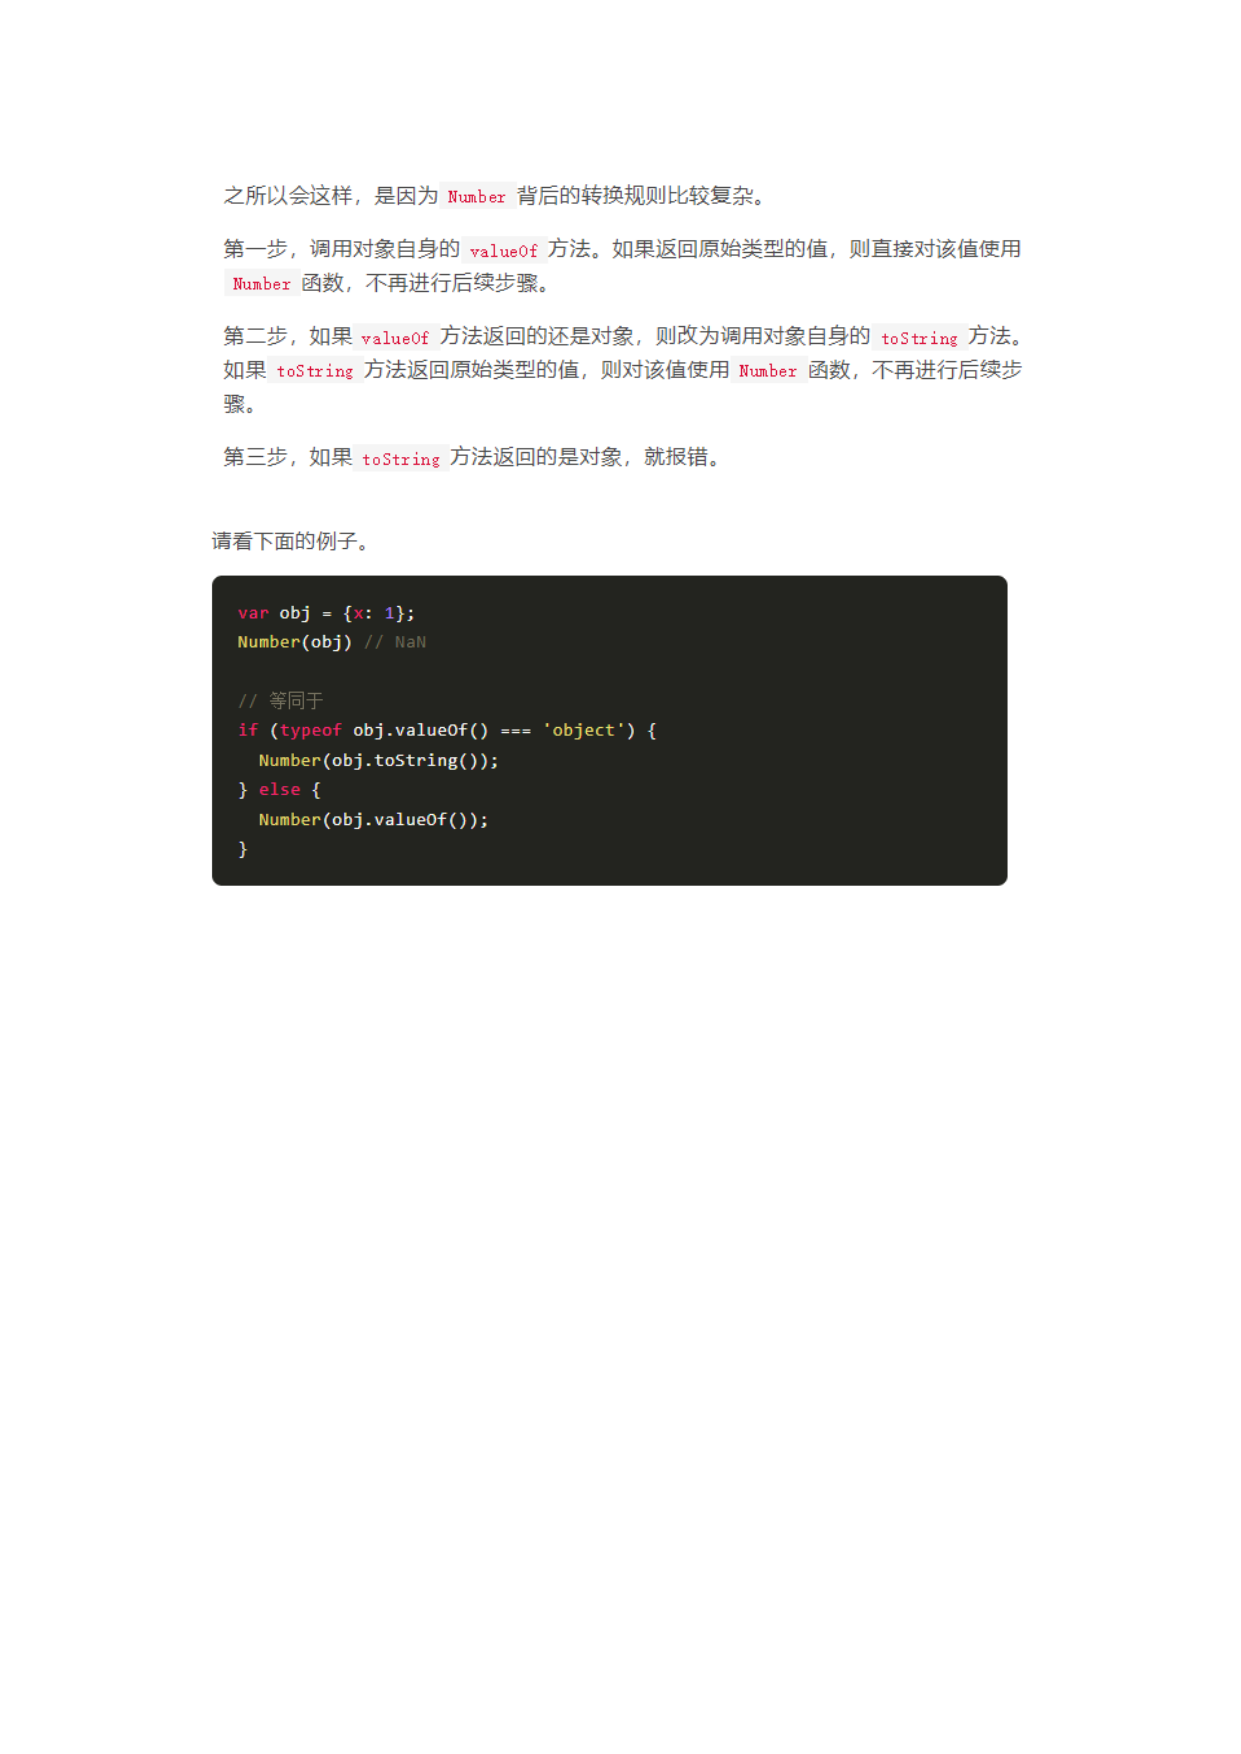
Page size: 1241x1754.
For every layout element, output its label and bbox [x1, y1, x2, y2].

picture [187, 162, 1053, 495]
picture [187, 519, 1053, 901]
